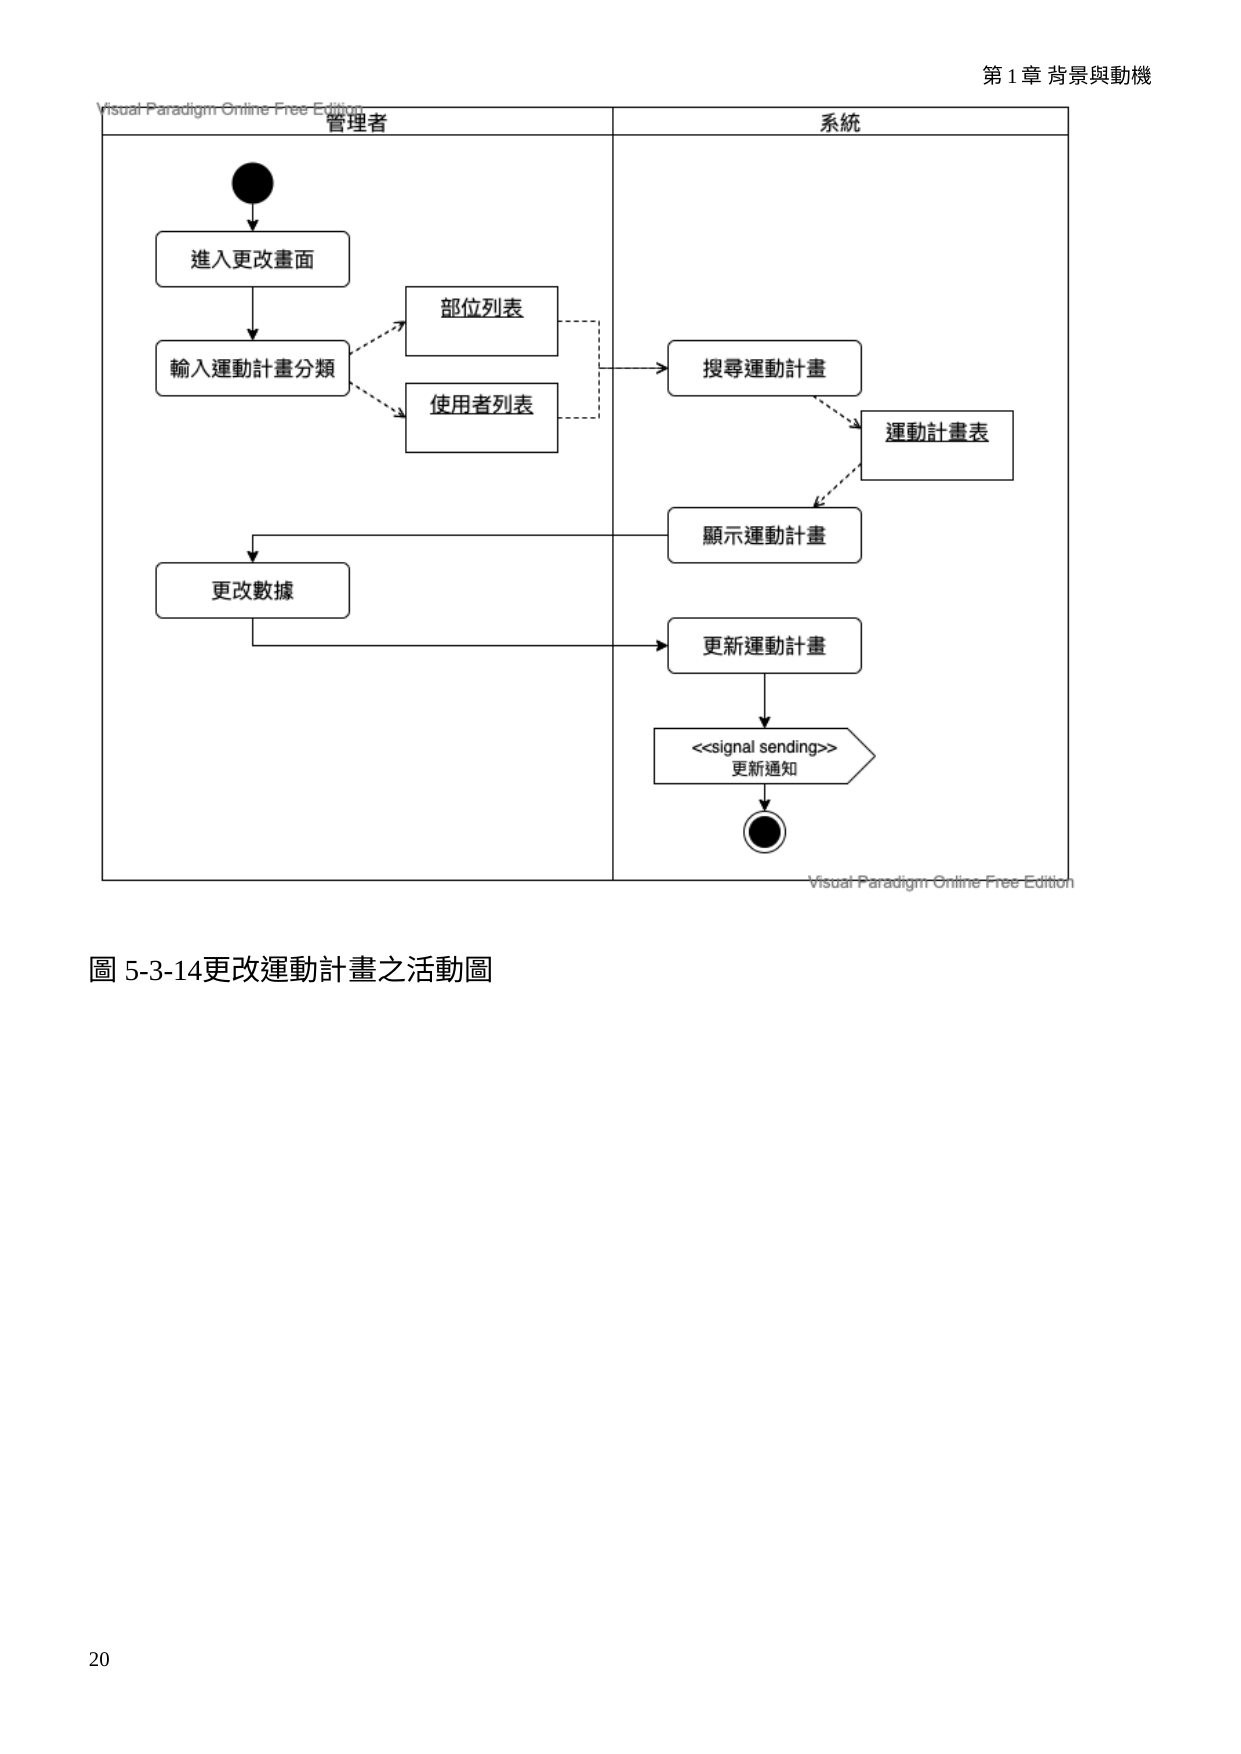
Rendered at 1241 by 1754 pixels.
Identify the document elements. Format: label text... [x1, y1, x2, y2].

picture [88, 94, 1083, 895]
